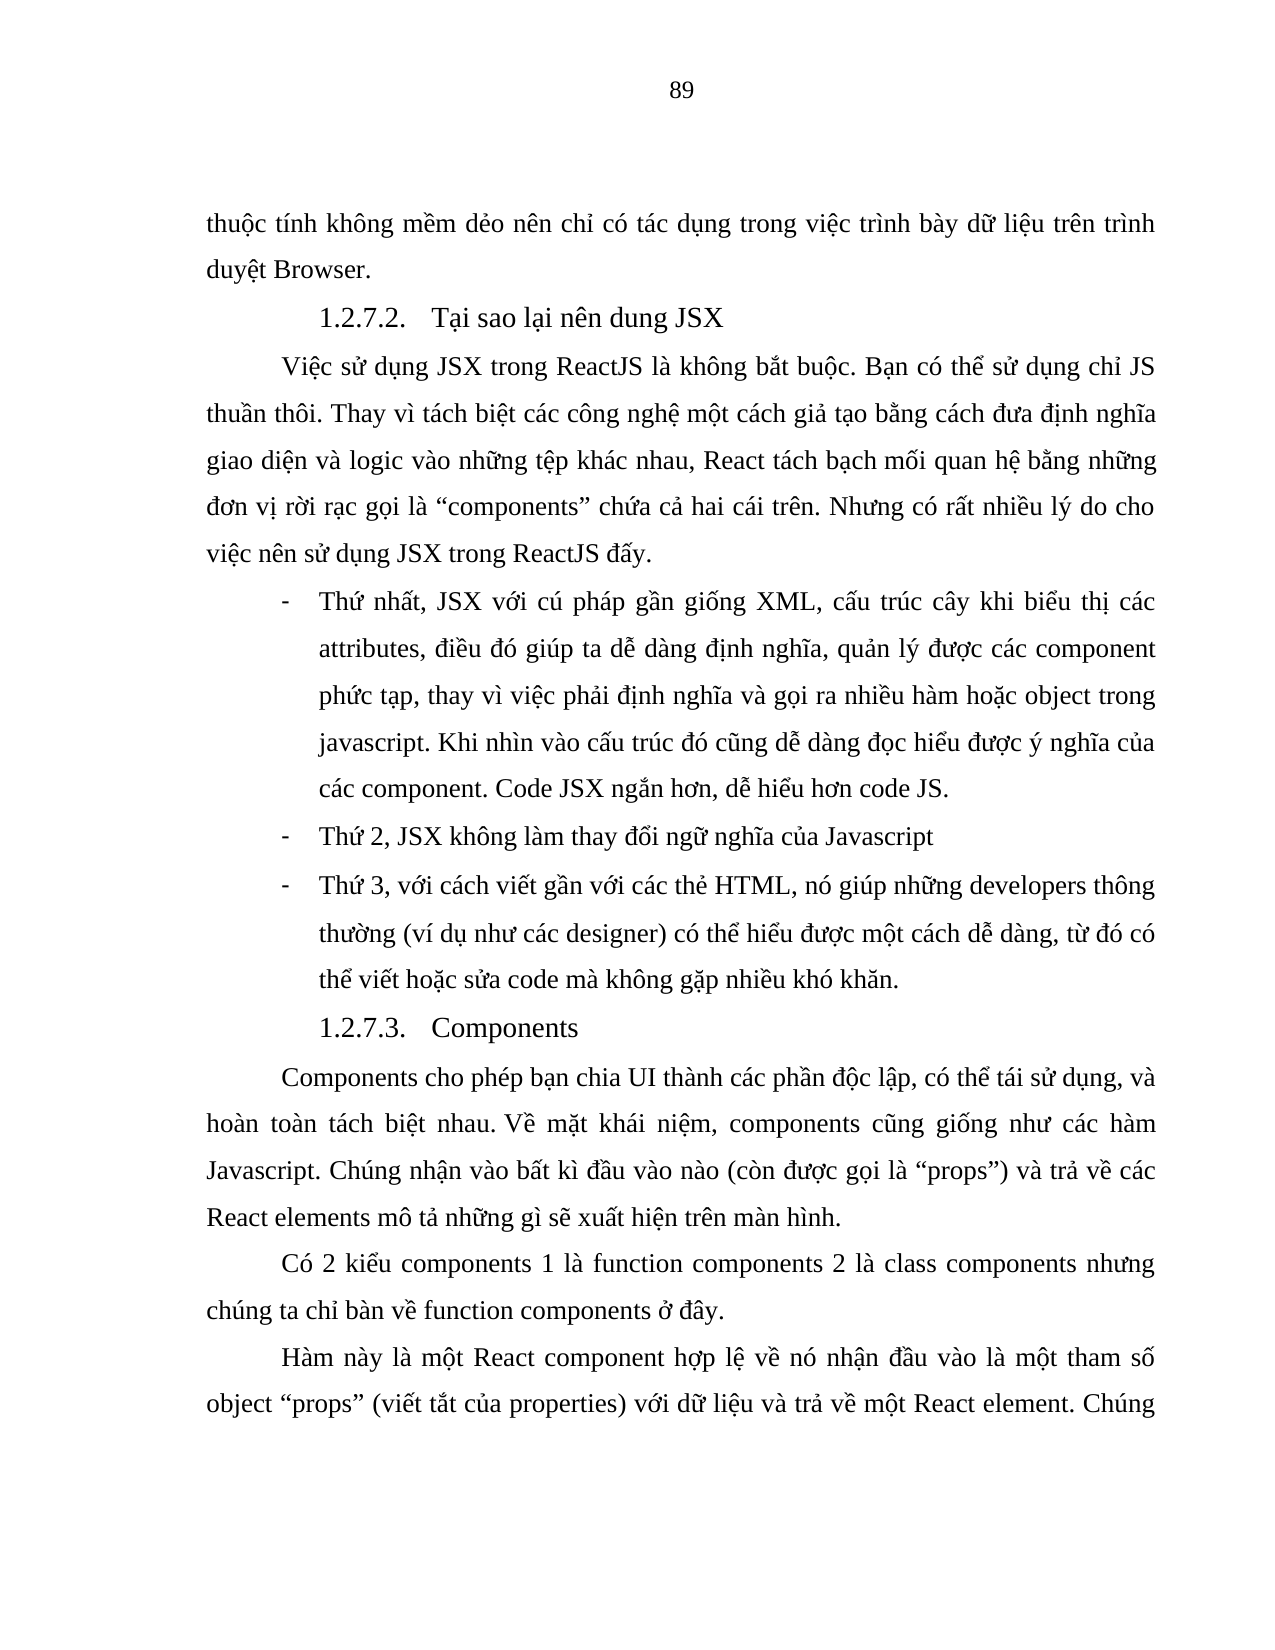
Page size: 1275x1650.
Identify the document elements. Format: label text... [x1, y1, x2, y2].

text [206, 1341, 1157, 1418]
text Việc sử dụng JSX trong ReactJS là không bắt buộc. Bạn có thể sử dụng chỉ JS thuần thôi. Thay vì tách biệt các công nghệ một cách giả tạo bằng cách đưa định nghĩa giao diện và logic vào những tệp khác nhau, React tách bạch mối quan hệ bằng những đơn vị rời rạc gọi là “components” chứa cả hai cái trên. Nhưng có rất nhiều lý do cho việc nên sử dụng JSX trong ReactJS đấy. [206, 350, 1157, 568]
list Thứ nhất, JSX với cú pháp gần giống XML, cấu trúc cây khi biểu thị các attributes, điều đó giúp ta dễ dàng định nghĩa, quản lý được các component phức tạp, thay vì việc phải định nghĩa và gọi ra nhiều hàm hoặc object trong javascript. Khi nhìn vào cấu trúc đó cũng dễ dàng đọc hiểu được ý nghĩa của các component. Code JSX ngắn hơn, dễ hiểu hơn code JS. [281, 584, 1157, 803]
list Tại sao lại nên dung JSX [319, 300, 1157, 334]
list Thứ 3, với cách viết gần với các thẻ HTML, nó giúp những developers thông thường (ví dụ như các designer) có thể hiểu được một cách dễ dàng, từ đó có thể viết hoặc sửa code mà không gặp nhiều khó khăn. [281, 868, 1157, 995]
text Components cho phép bạn chia UI thành các phần độc lập, có thể tái sử dụng, và hoàn toàn tách biệt nhau. Về mặt khái niệm, components cũng giống như các hàm Javascript. Chúng nhận vào bất kì đầu vào nào (còn được gọi là “props”) và trả về các React elements mô tả những gì sẽ xuất hiện trên màn hình. [206, 1061, 1157, 1232]
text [206, 207, 1157, 284]
list Thứ 2, JSX không làm thay đổi ngữ nghĩa của Javascript [281, 819, 1157, 852]
list Components [319, 1010, 1157, 1044]
text Có 2 kiểu components 1 là function components 2 là class components nhưng chúng ta chỉ bàn về function components ở đây. [206, 1247, 1157, 1325]
